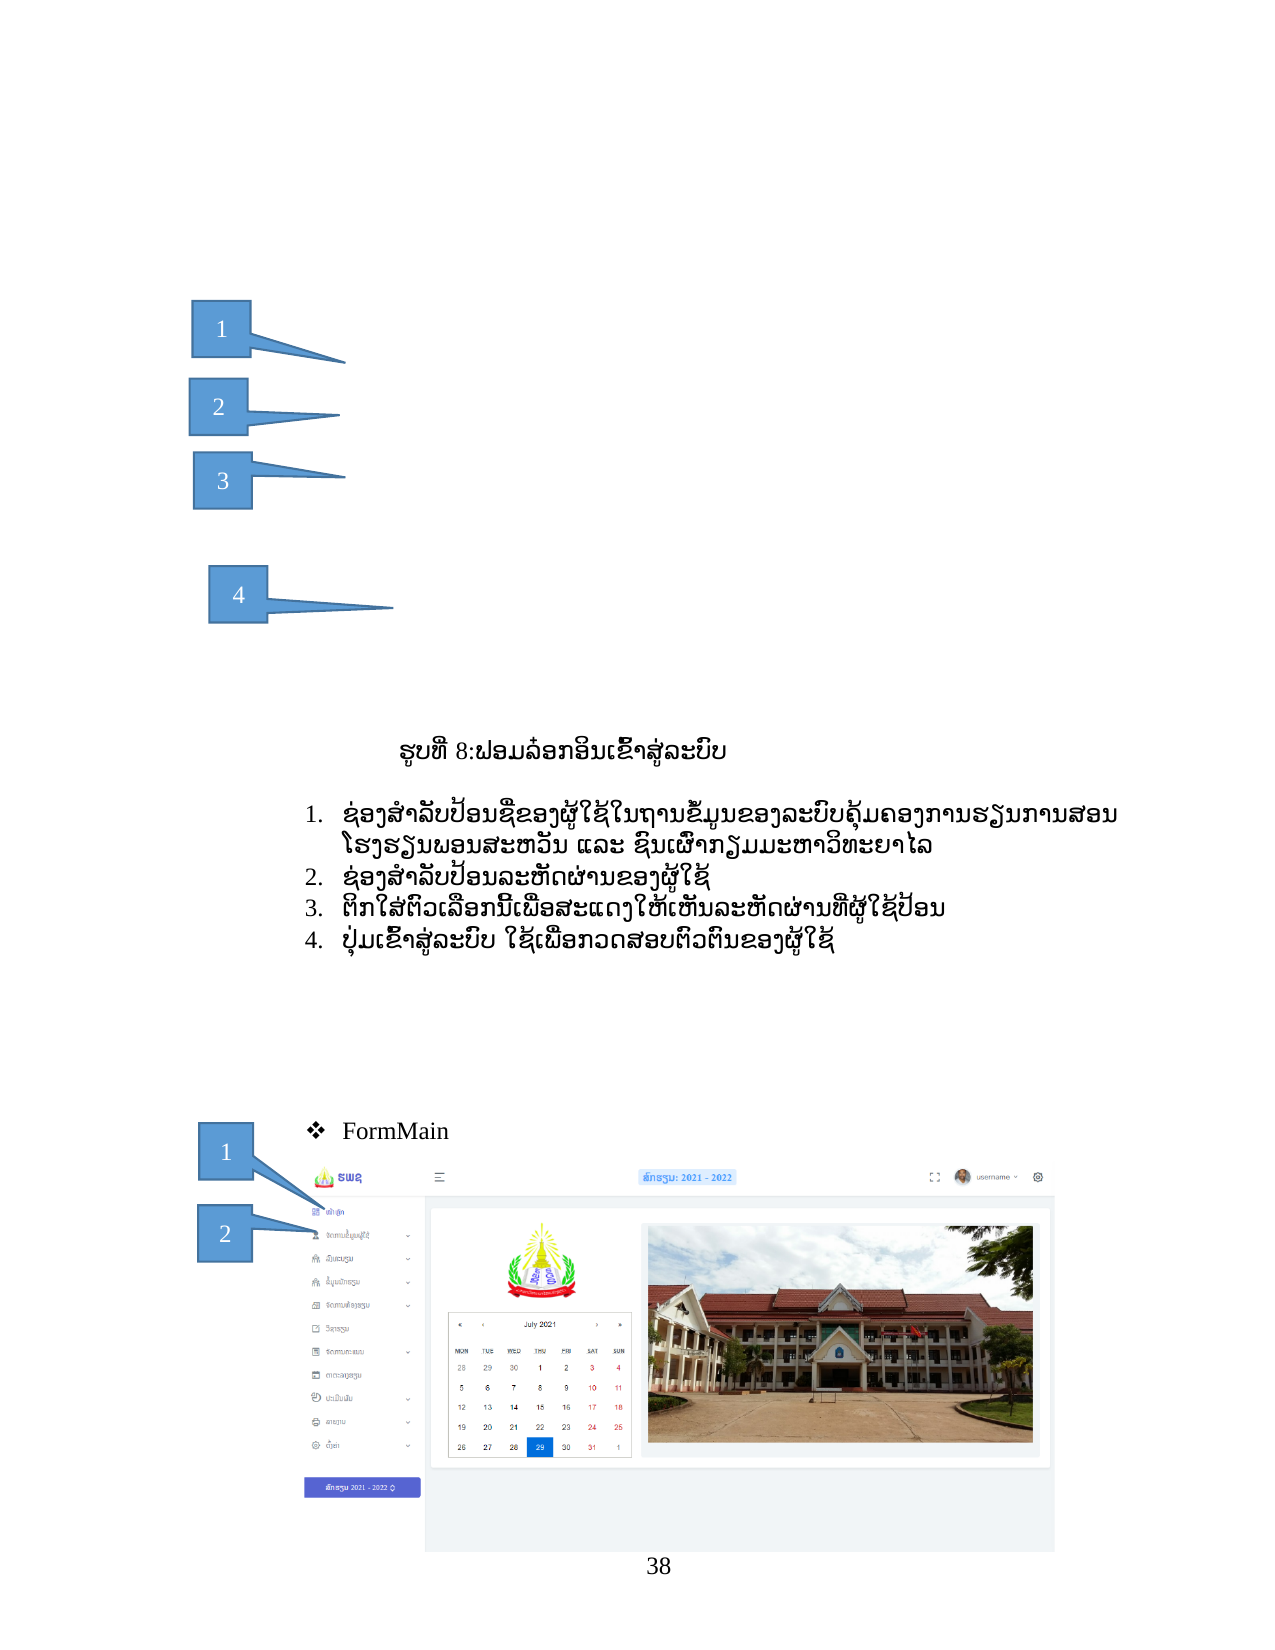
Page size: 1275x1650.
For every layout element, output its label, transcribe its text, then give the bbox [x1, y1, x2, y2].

list ຊ່ອງສຳລັບປ້ອນຊື່ຂອງຜູ້ໃຊ້ໃນຖານຂໍ້ມູນຂອງລະບົບຄຸ້ມຄອງການຮຽນການສອນໂຮງຮຽນພອນສະຫວັນ ແລະ ຊົນເຜົ່າກຽມມະຫາວິທະຍາໄລ [304, 799, 1125, 859]
list ຊ່ອງສຳລັບປ້ອນລະຫັດຜ່ານຂອງຜູ້ໃຊ້ [304, 862, 1125, 891]
picture [304, 1161, 1055, 1552]
list ປຸ່ມເຂົ້າສູ່ລະບົບ ໃຊ້ເພື່ອກວດສອບຕົວຕົນຂອງຜູ້ໃຊ້ [304, 925, 1125, 954]
list ຮູບທີ່ 8:ຟອມລ໋ອກອິນເຂົ້າສູ່ລະບົບ [342, 736, 1125, 765]
list ຕິກໃສ່ຕົວເລືອກນີ້ເພື່ອສະແດງໃຫ້ເຫັນລະຫັດຜ່ານທີ່ຜູ້ໃຊ້ປ້ອນ [304, 893, 1125, 923]
list FormMain [304, 1116, 1125, 1145]
